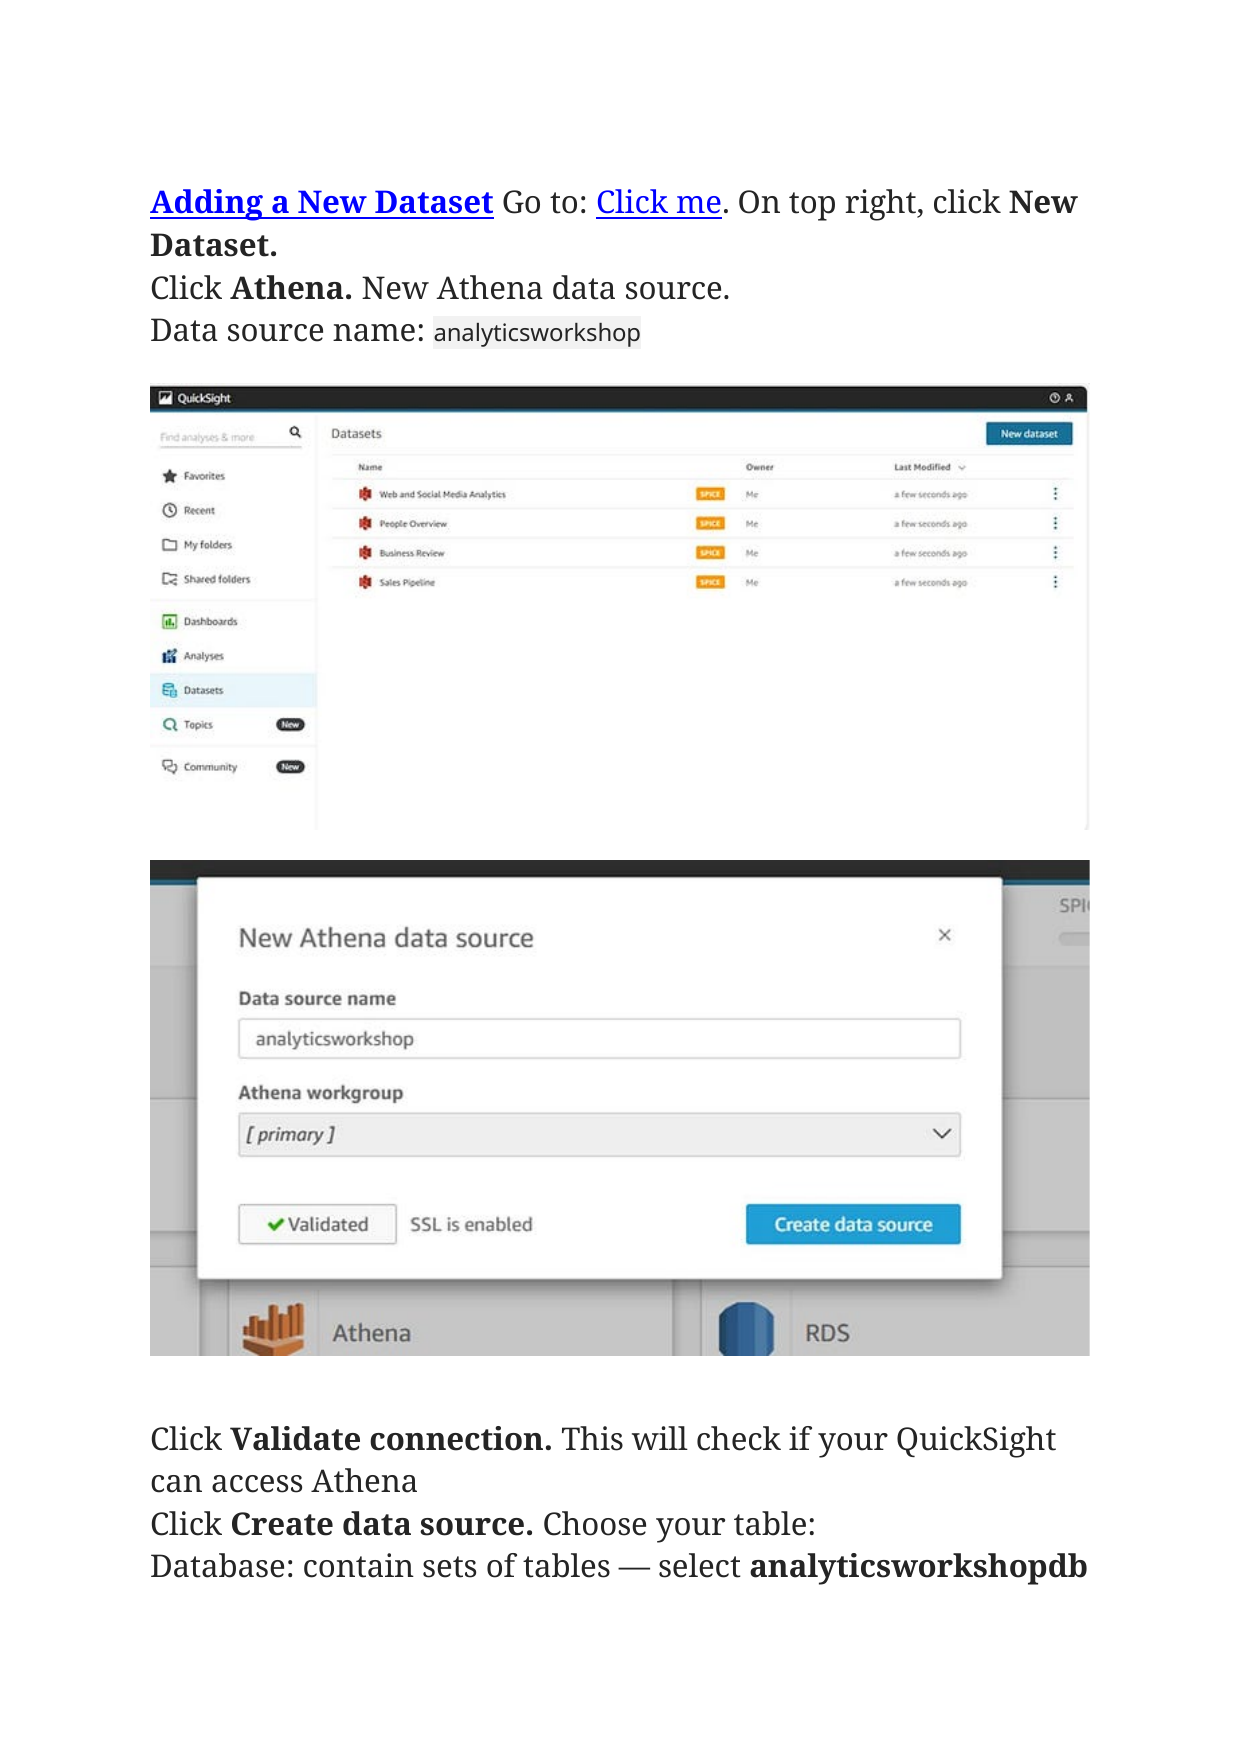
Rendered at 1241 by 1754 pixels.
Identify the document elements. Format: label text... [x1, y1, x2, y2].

picture [150, 383, 1090, 830]
picture [150, 860, 1090, 1356]
text Adding a New Dataset Go to: Click me. On top right, click New Dataset. Click Athena. New Athena data source. Data source name: analyticsworkshop [278, 181, 1090, 351]
